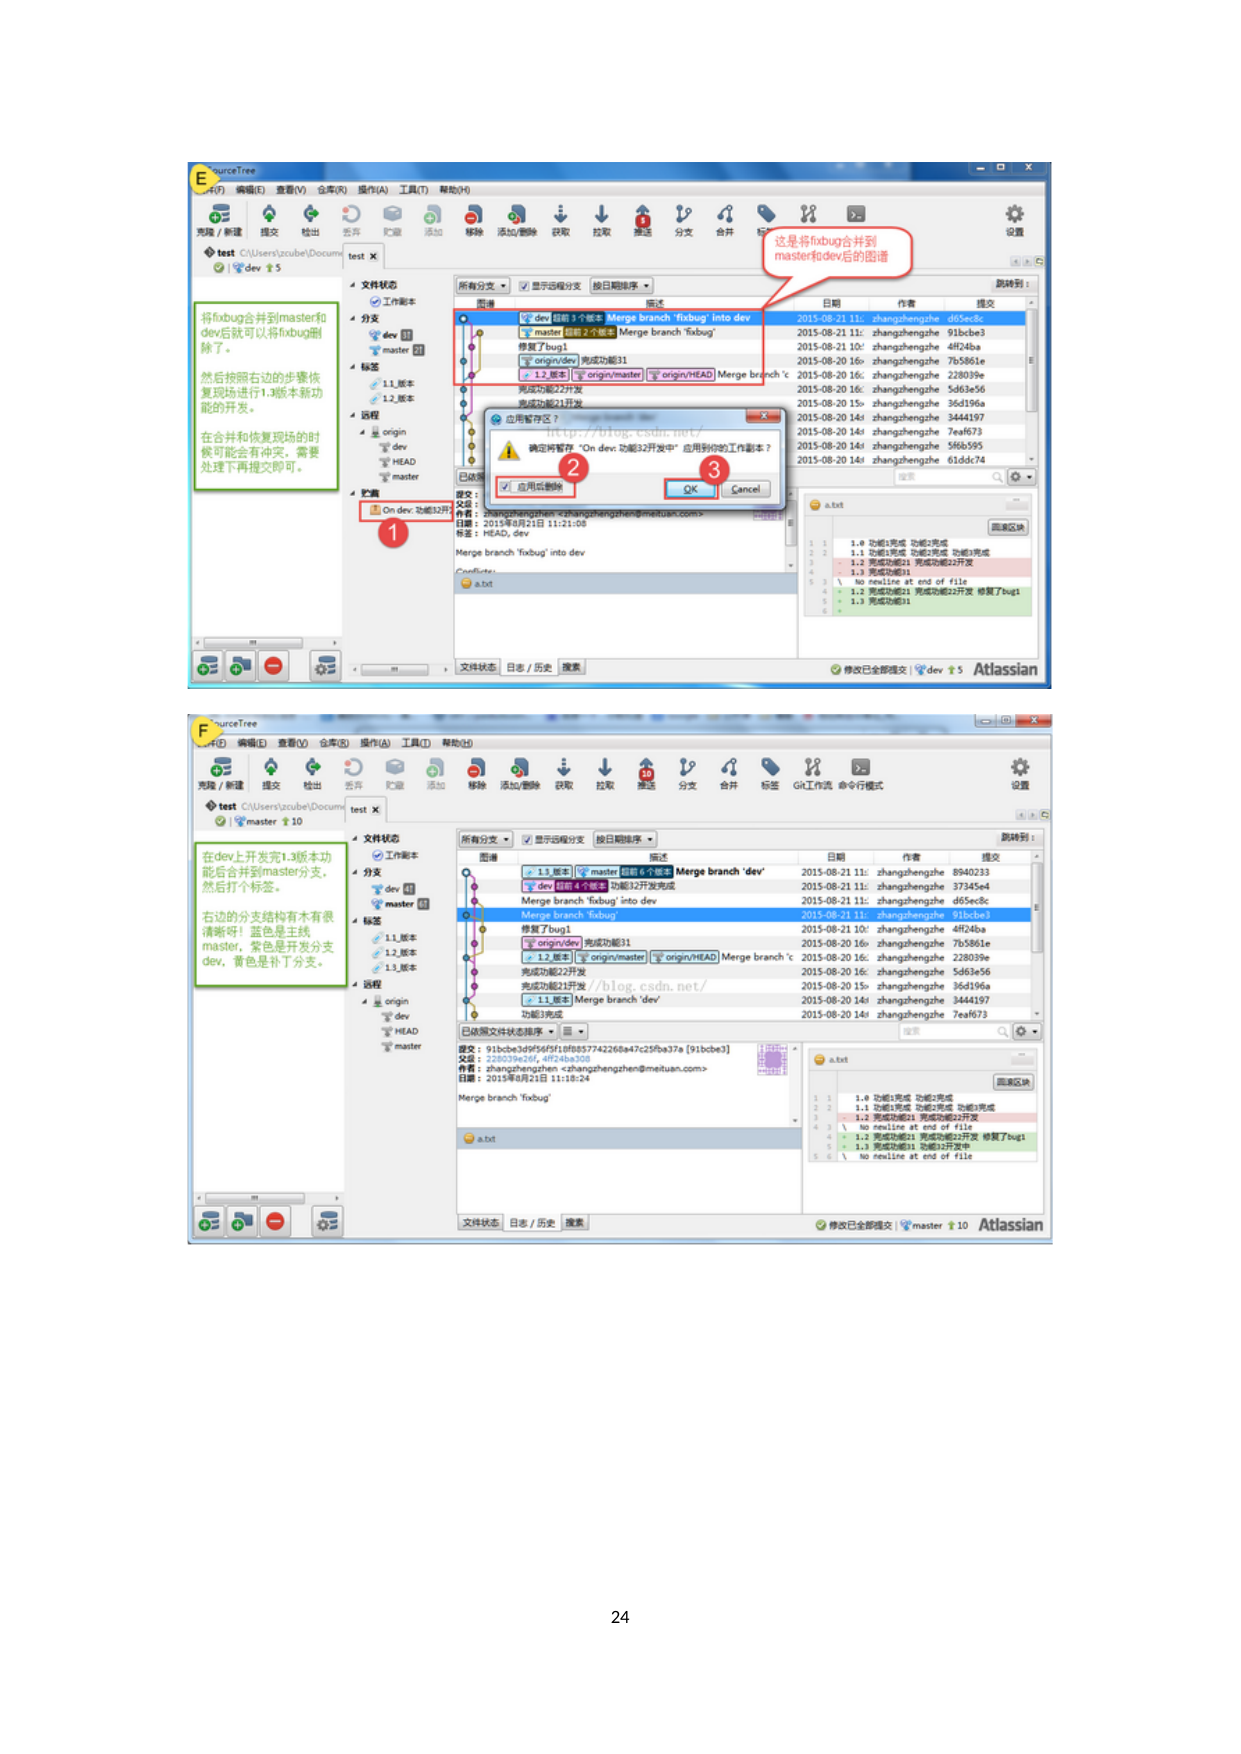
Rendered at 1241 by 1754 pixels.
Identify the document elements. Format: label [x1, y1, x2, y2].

picture [187, 714, 1053, 1246]
picture [187, 162, 1053, 689]
